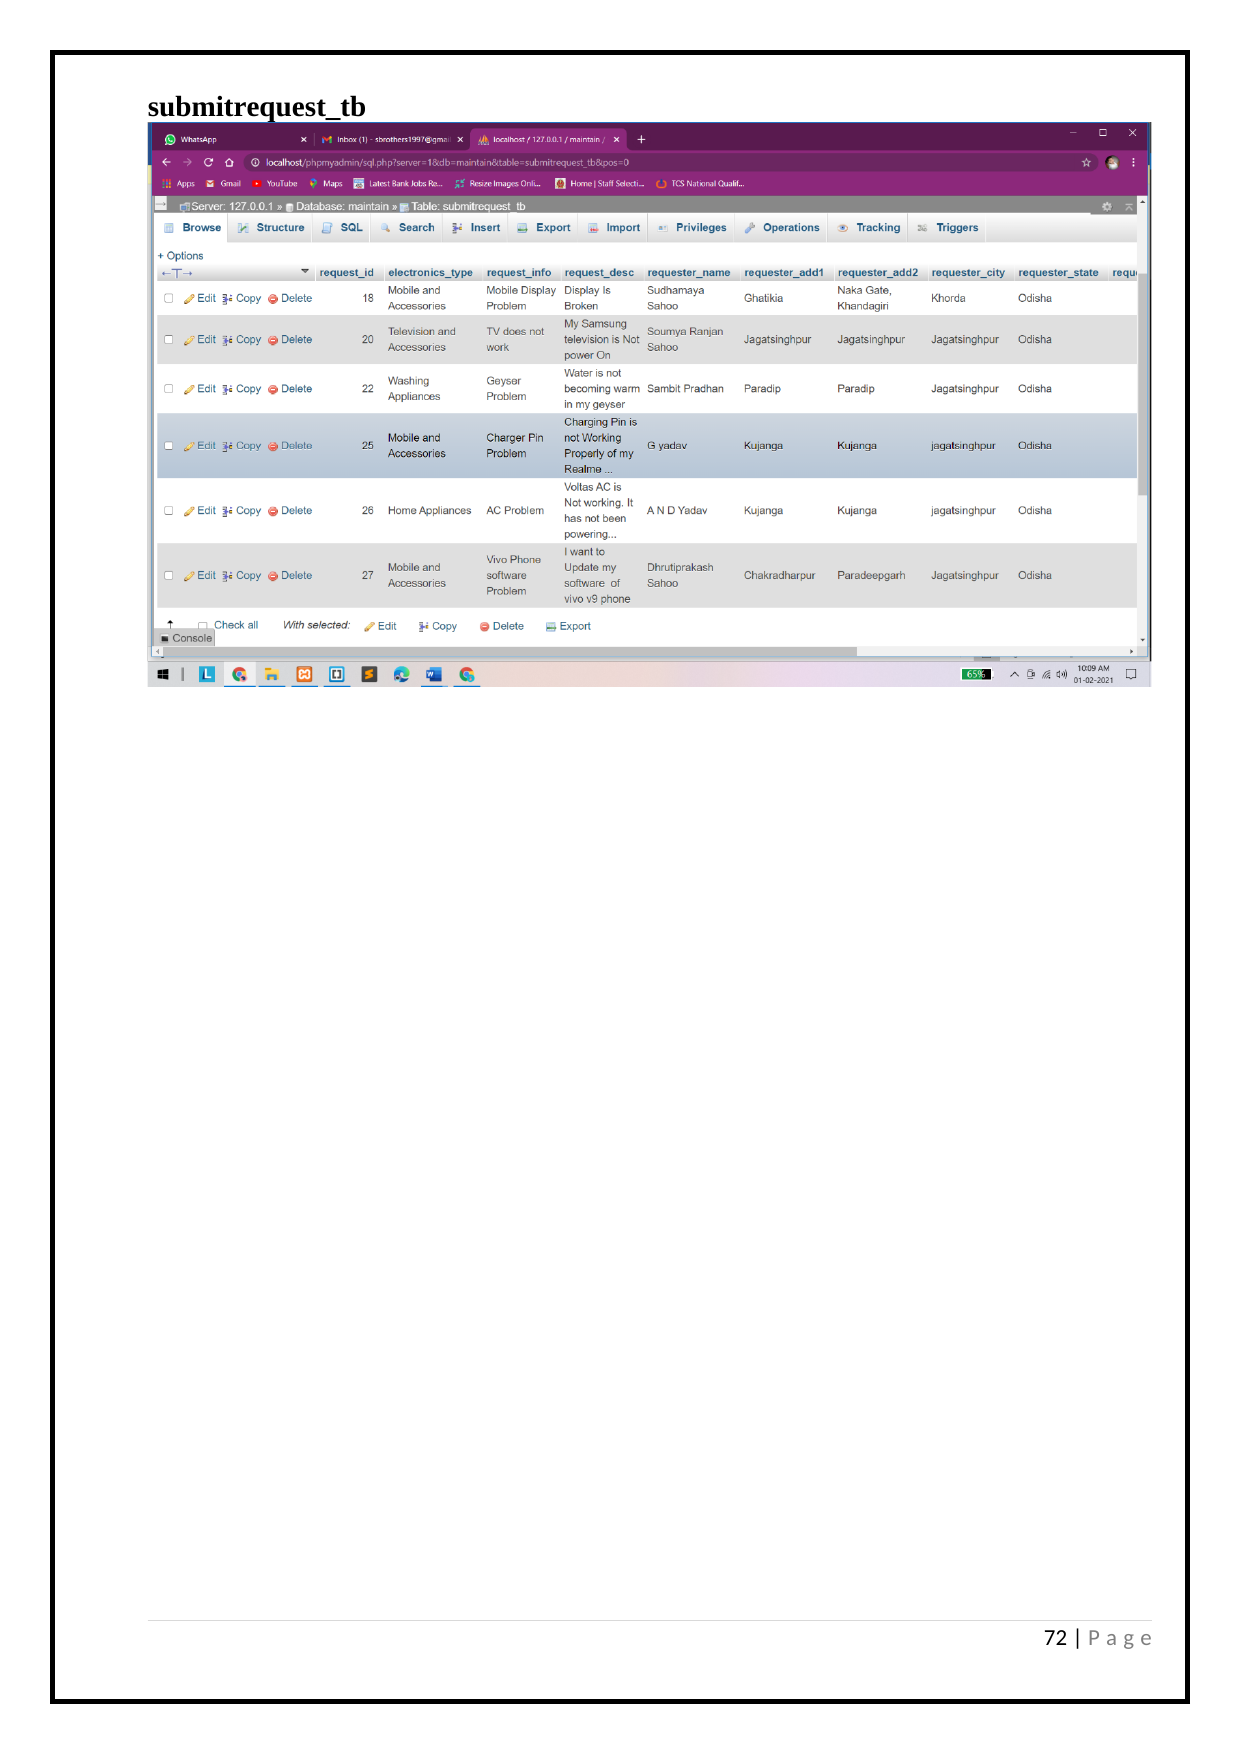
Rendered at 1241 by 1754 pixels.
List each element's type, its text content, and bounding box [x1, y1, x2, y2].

text submitrequest_tb [148, 89, 1152, 122]
picture [147, 122, 1152, 687]
